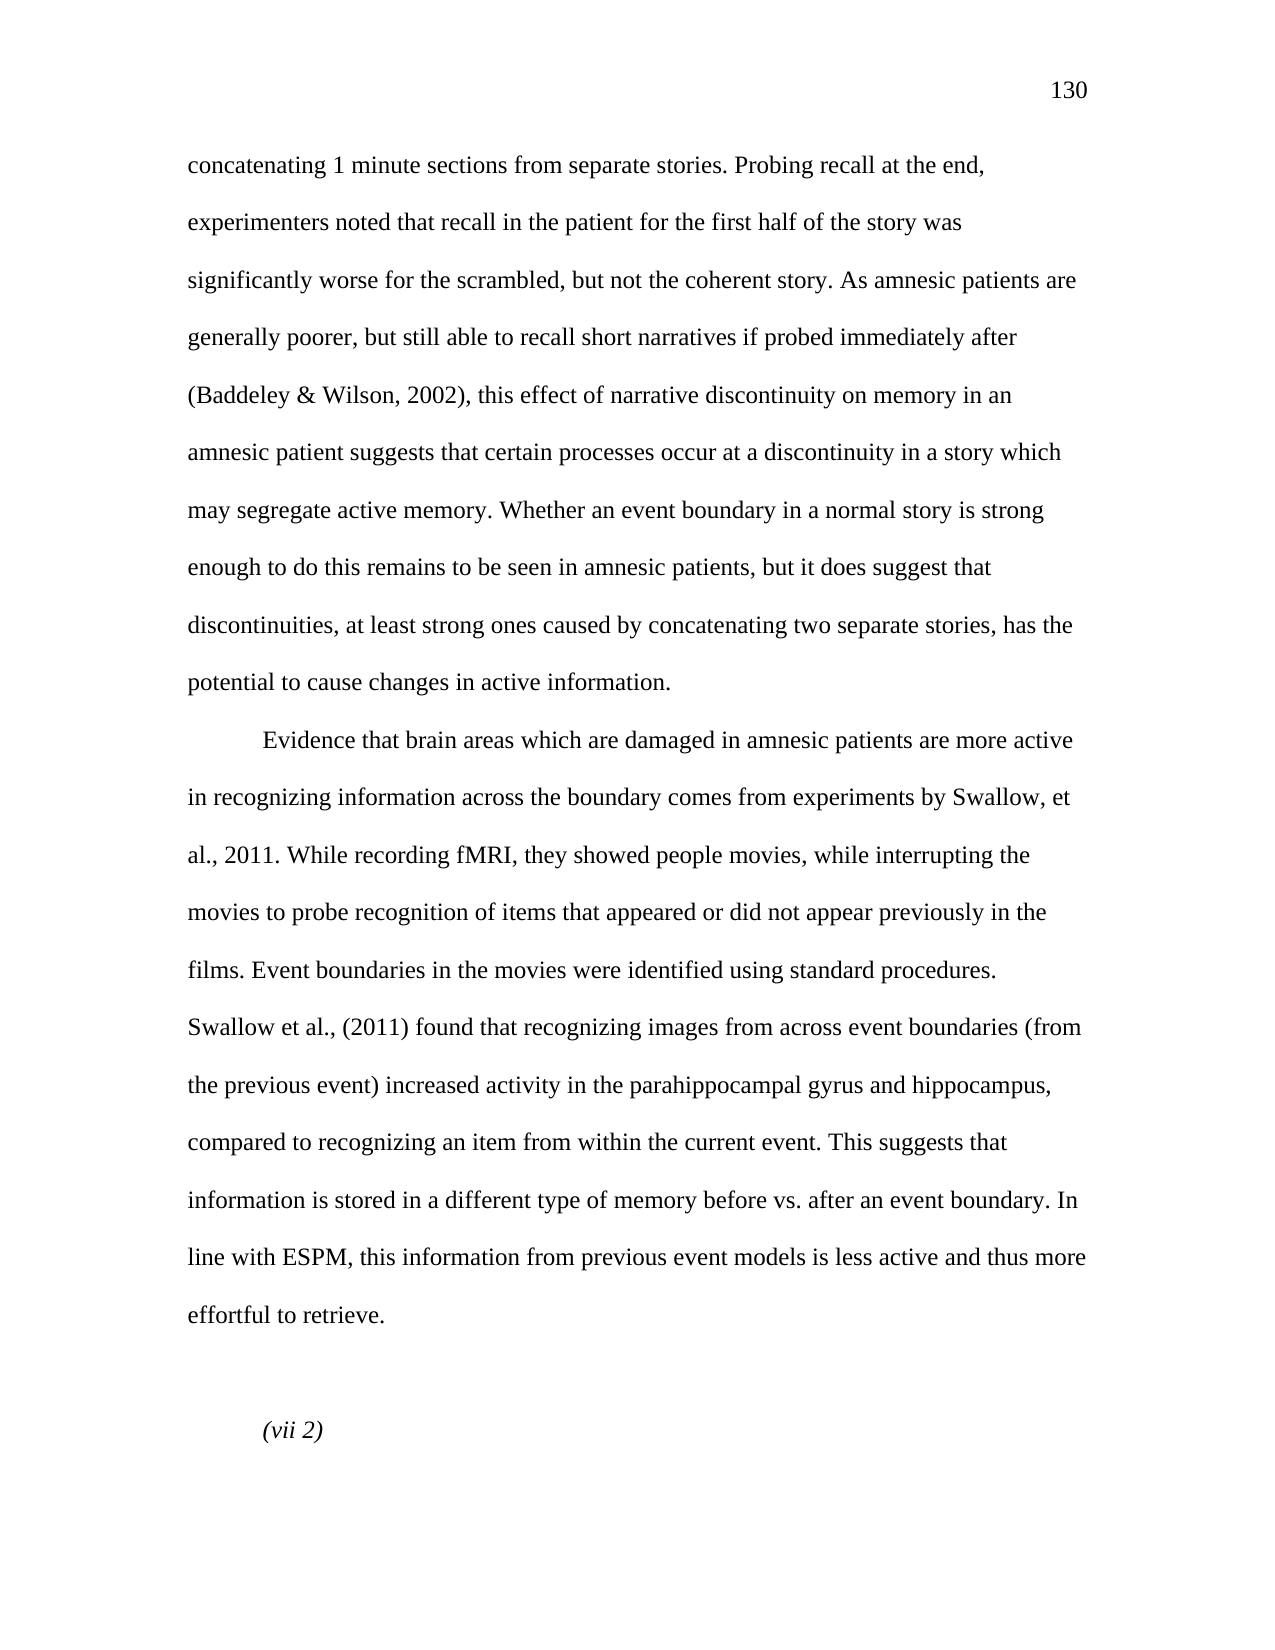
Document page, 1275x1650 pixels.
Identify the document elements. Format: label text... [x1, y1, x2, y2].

text (vii 2) [187, 1415, 1087, 1444]
text Evidence that brain areas which are damaged in amnesic patients are more active in recognizing information across the boundary comes from experiments by Swallow, et al., 2011. While recording fMRI, they showed people movies, while interrupting the movies to probe recognition of items that appeared or did not appear previously in the films. Event boundaries in the movies were identified using standard procedures. Swallow et al., (2011) found that recognizing images from across event boundaries (from the previous event) increased activity in the parahippocampal gyrus and hippocampus, compared to recognizing an item from within the current event. This suggests that information is stored in a different type of memory before vs. after an event boundary. In line with ESPM, this information from previous event models is less active and thus more effortful to retrieve. [187, 725, 1087, 1329]
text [187, 150, 1087, 696]
